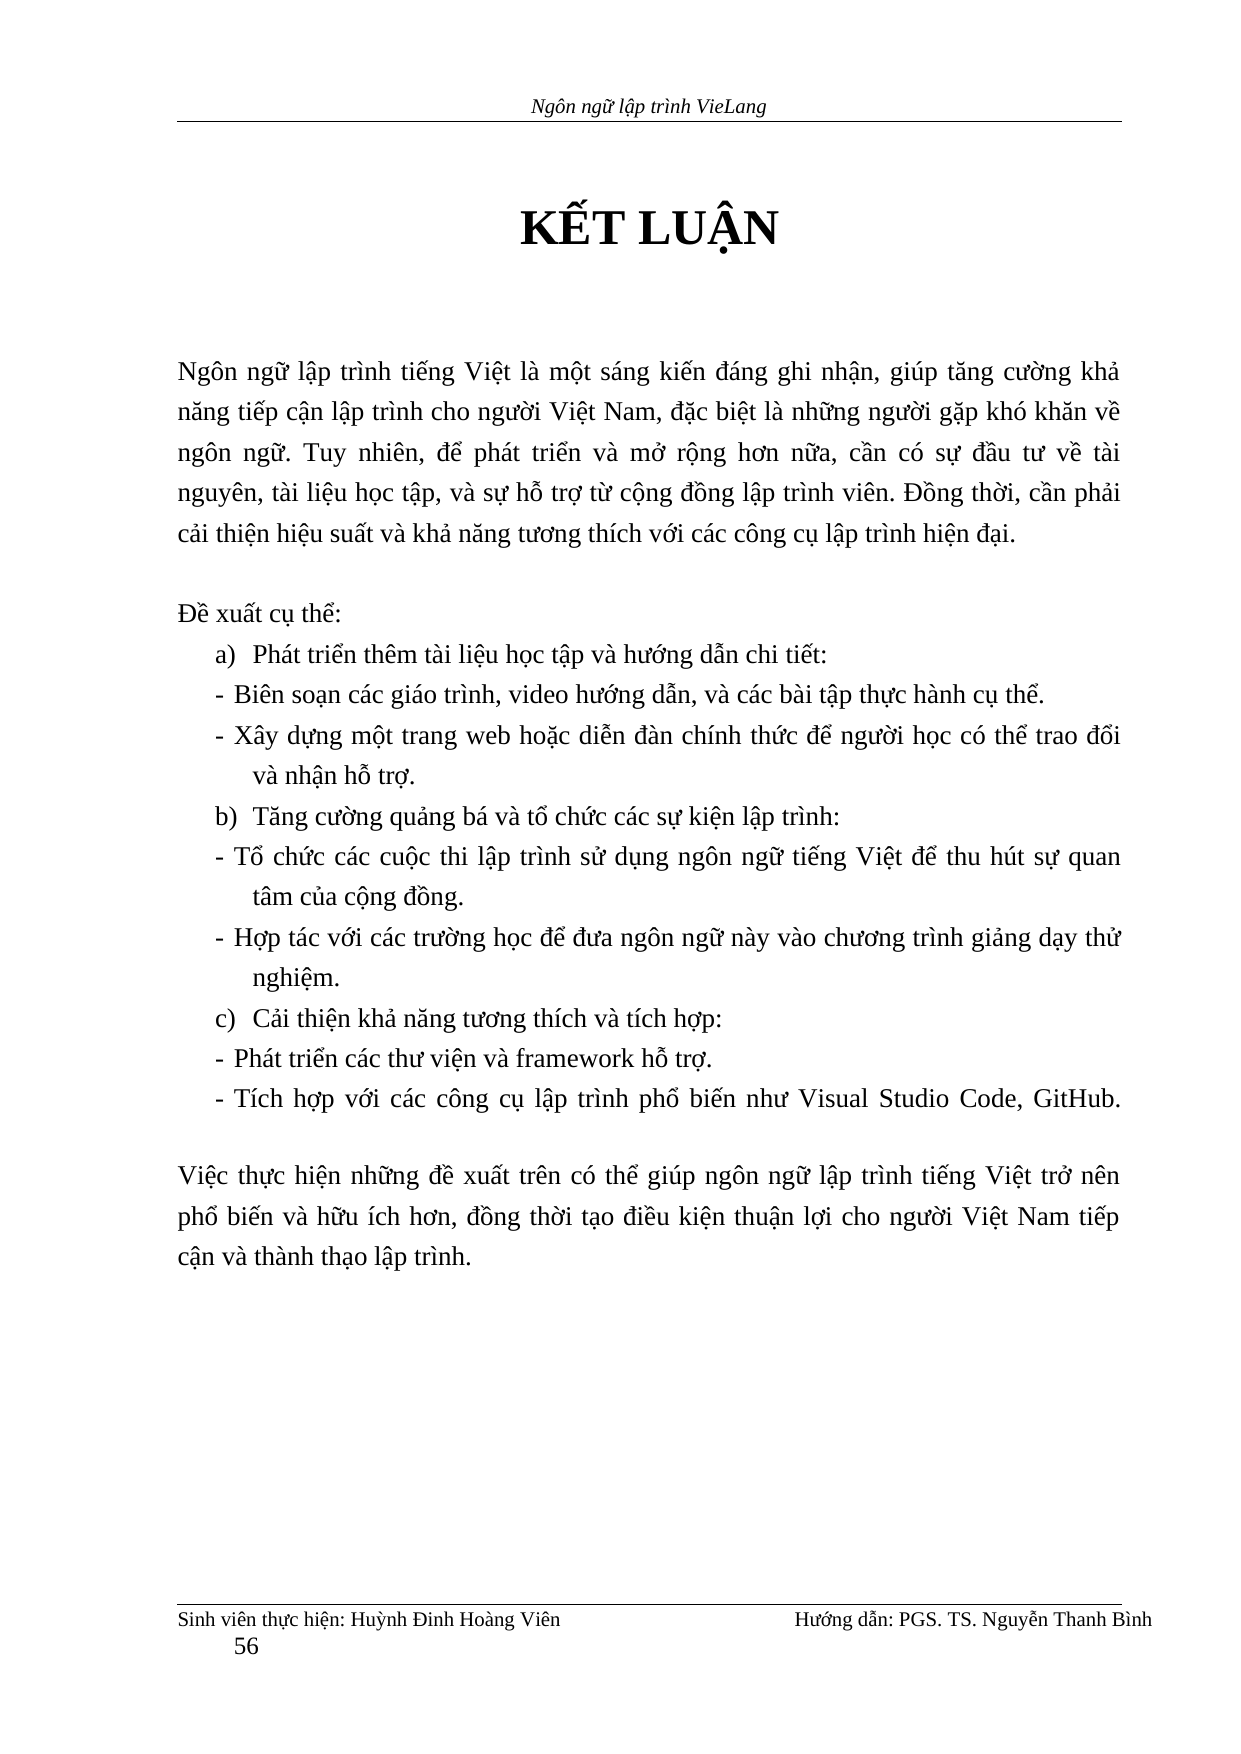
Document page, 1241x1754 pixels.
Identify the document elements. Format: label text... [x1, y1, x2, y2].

text Việc thực hiện những đề xuất trên có thể giúp ngôn ngữ lập trình tiếng Việt trở nên phổ biến và hữu ích hơn, đồng thời tạo điều kiện thuận lợi cho người Việt Nam tiếp cận và thành thạo lập trình. [177, 1159, 1122, 1271]
list Phát triển các thư viện và framework hỗ trợ. [215, 1042, 1122, 1073]
text Ngôn ngữ lập trình tiếng Việt là một sáng kiến đáng ghi nhận, giúp tăng cường khả năng tiếp cận lập trình cho người Việt Nam, đặc biệt là những người gặp khó khăn về ngôn ngữ. Tuy nhiên, để phát triển và mở rộng hơn nữa, cần có sự đầu tư về tài nguyên, tài liệu học tập, và sự hỗ trợ từ cộng đồng lập trình viên. Đồng thời, cần phải cải thiện hiệu suất và khả năng tương thích với các công cụ lập trình hiện đại. [177, 355, 1122, 548]
list Cải thiện khả năng tương thích và tích hợp: [215, 1002, 1122, 1033]
list Tích hợp với các công cụ lập trình phổ biến như Visual Studio Code, GitHub. [215, 1082, 1122, 1151]
text Đề xuất cụ thể: [177, 597, 1122, 629]
list Hợp tác với các trường học để đưa ngôn ngữ này vào chương trình giảng dạy thử nghiệm. [215, 921, 1122, 992]
list Phát triển thêm tài liệu học tập và hướng dẫn chi tiết: [215, 638, 1122, 669]
list Biên soạn các giáo trình, video hướng dẫn, và các bài tập thực hành cụ thể. [215, 678, 1122, 709]
list Tổ chức các cuộc thi lập trình sử dụng ngôn ngữ tiếng Việt để thu hút sự quan tâm của cộng đồng. [215, 840, 1122, 912]
list Xây dựng một trang web hoặc diễn đàn chính thức để người học có thể trao đổi và nhận hỗ trợ. [215, 719, 1122, 790]
list Tăng cường quảng bá và tổ chức các sự kiện lập trình: [215, 799, 1122, 831]
subtitle KẾT LUẬN [177, 198, 1122, 255]
